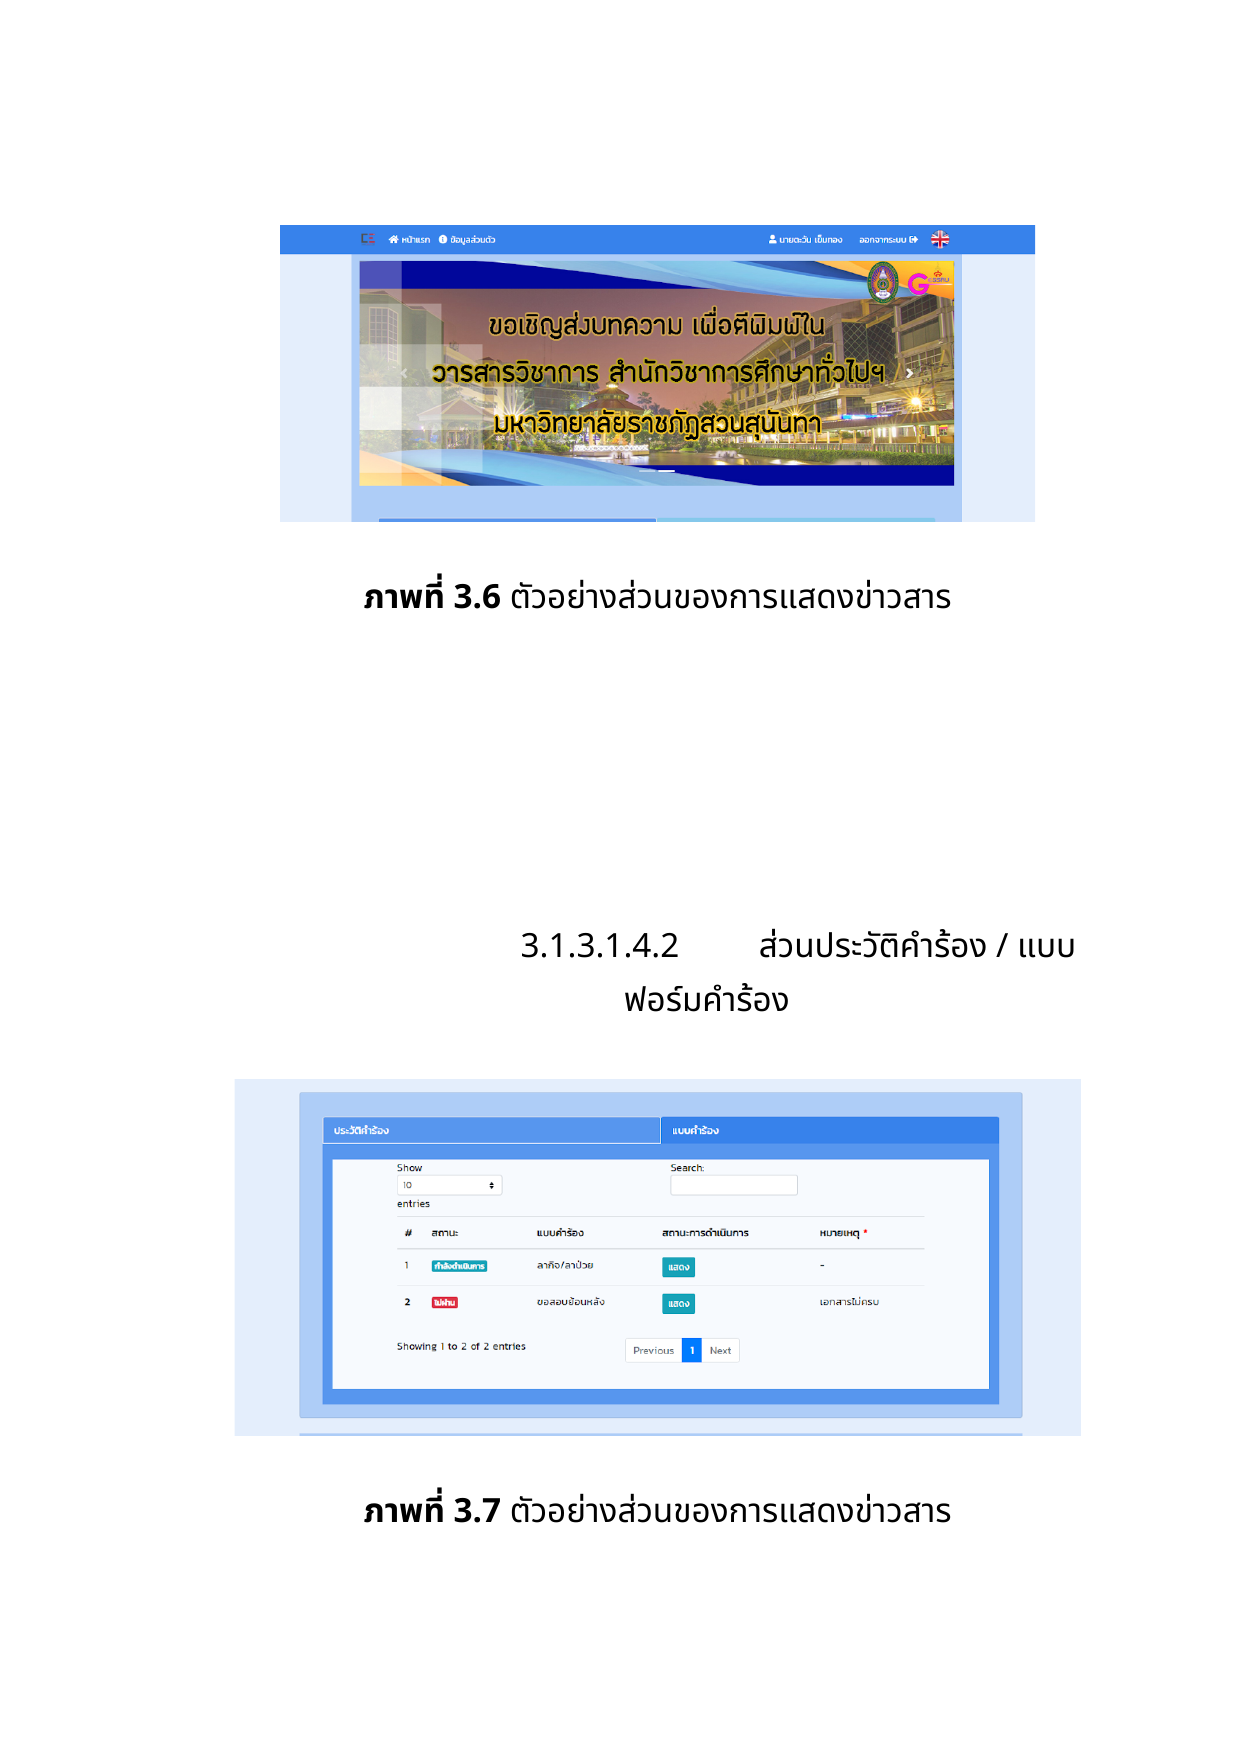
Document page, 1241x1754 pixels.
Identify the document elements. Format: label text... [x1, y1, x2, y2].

text ภาพที่ 3.6 ตัวอย่างส่วนของการแสดงข่าวสาร [225, 573, 1090, 624]
list ส่วนประวัติคำร้อง / แบบฟอร์มคำร้อง [520, 921, 1090, 1026]
text ภาพที่ 3.7 ตัวอย่างส่วนของการแสดงข่าวสาร [225, 1487, 1090, 1538]
picture [280, 225, 1036, 522]
picture [234, 1079, 1081, 1436]
